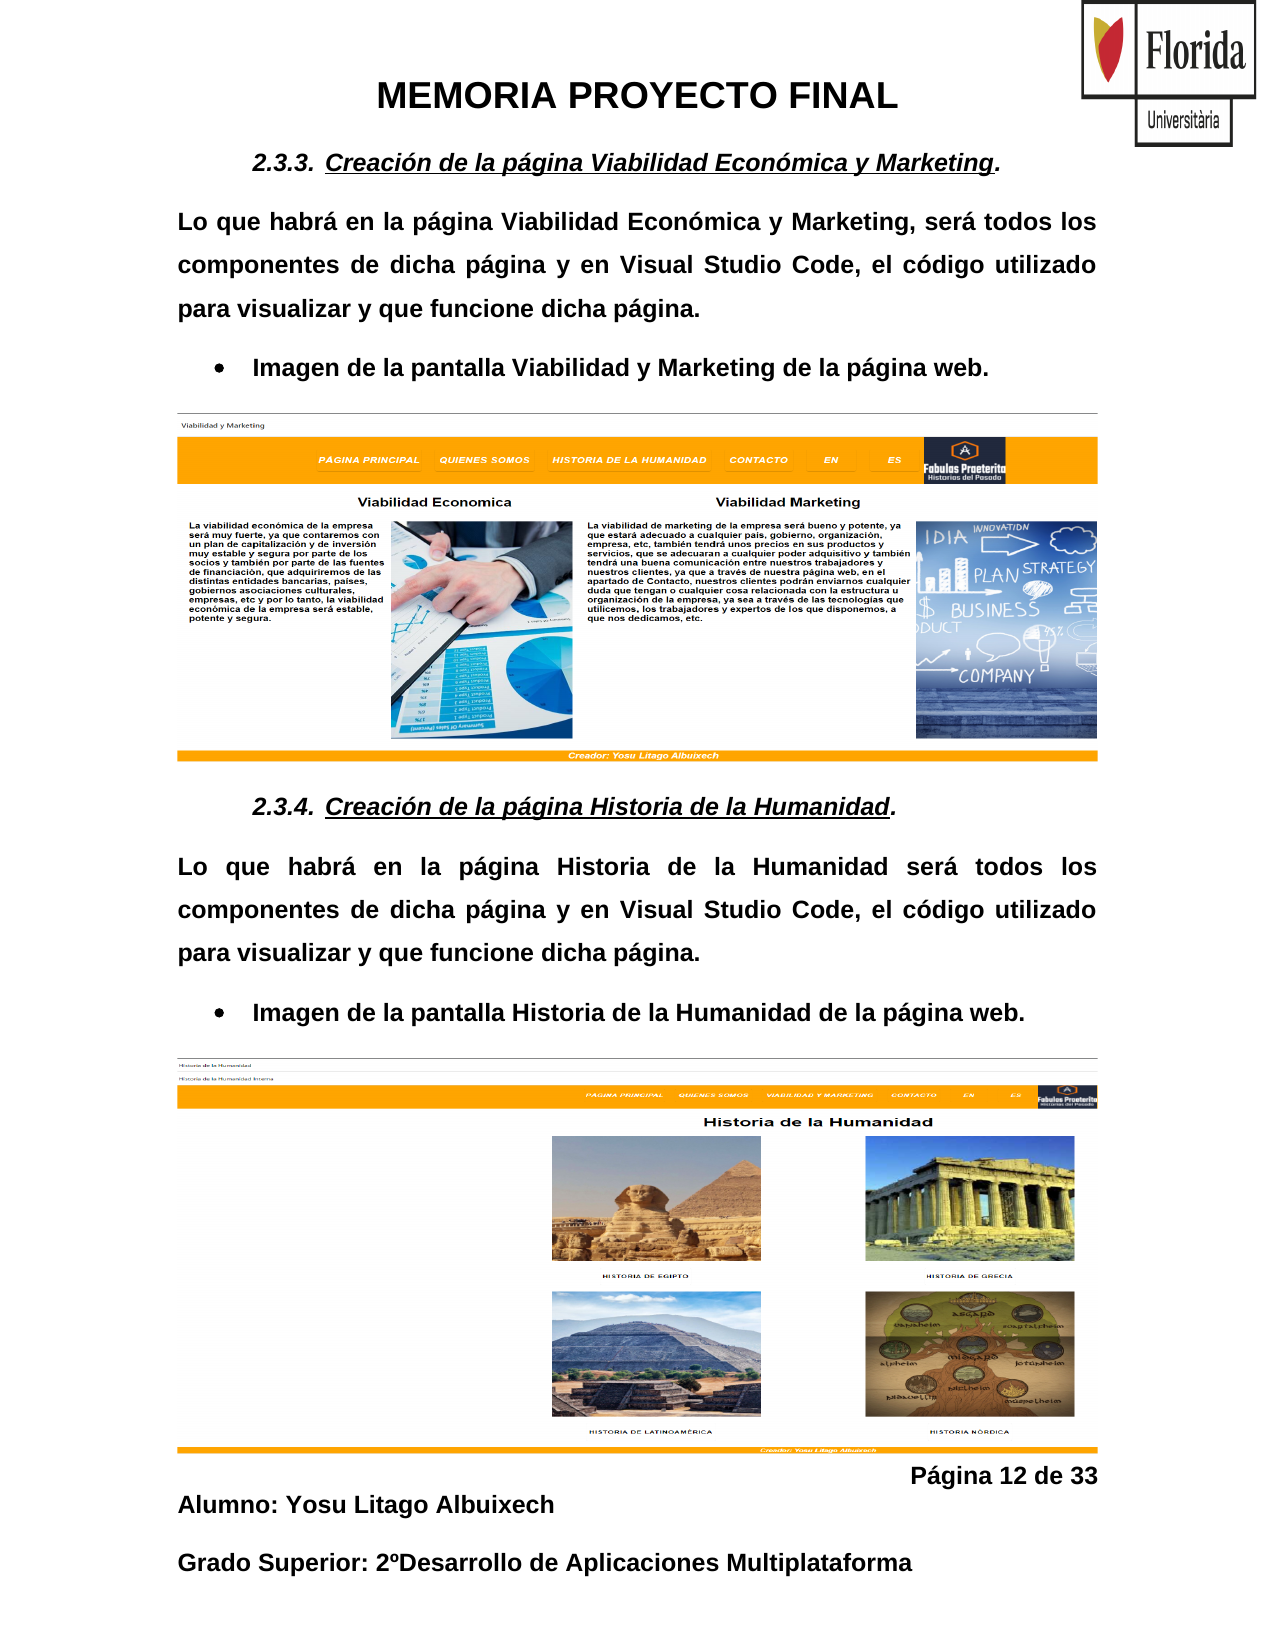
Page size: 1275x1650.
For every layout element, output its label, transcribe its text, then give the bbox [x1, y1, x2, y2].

list Creación de la página Viabilidad Económica y Marketing. [252, 148, 1098, 176]
picture [1081, 0, 1257, 147]
picture [177, 1058, 1098, 1454]
list Creación de la página Historia de la Humanidad. [252, 792, 1098, 821]
picture [177, 413, 1098, 762]
list Imagen de la pantalla Viabilidad y Marketing de la página web. [215, 353, 1098, 382]
text Lo que habrá en la página Historia de la Humanidad será todos los componentes de dicha página y en Visual Studio Code, el código utilizado para visualizar y que funcione dicha página. [177, 852, 1098, 967]
text Lo que habrá en la página Viabilidad Económica y Marketing, será todos los componentes de dicha página y en Visual Studio Code, el código utilizado para visualizar y que funcione dicha página. [177, 207, 1098, 322]
list Imagen de la pantalla Historia de la Humanidad de la página web. [215, 998, 1098, 1027]
